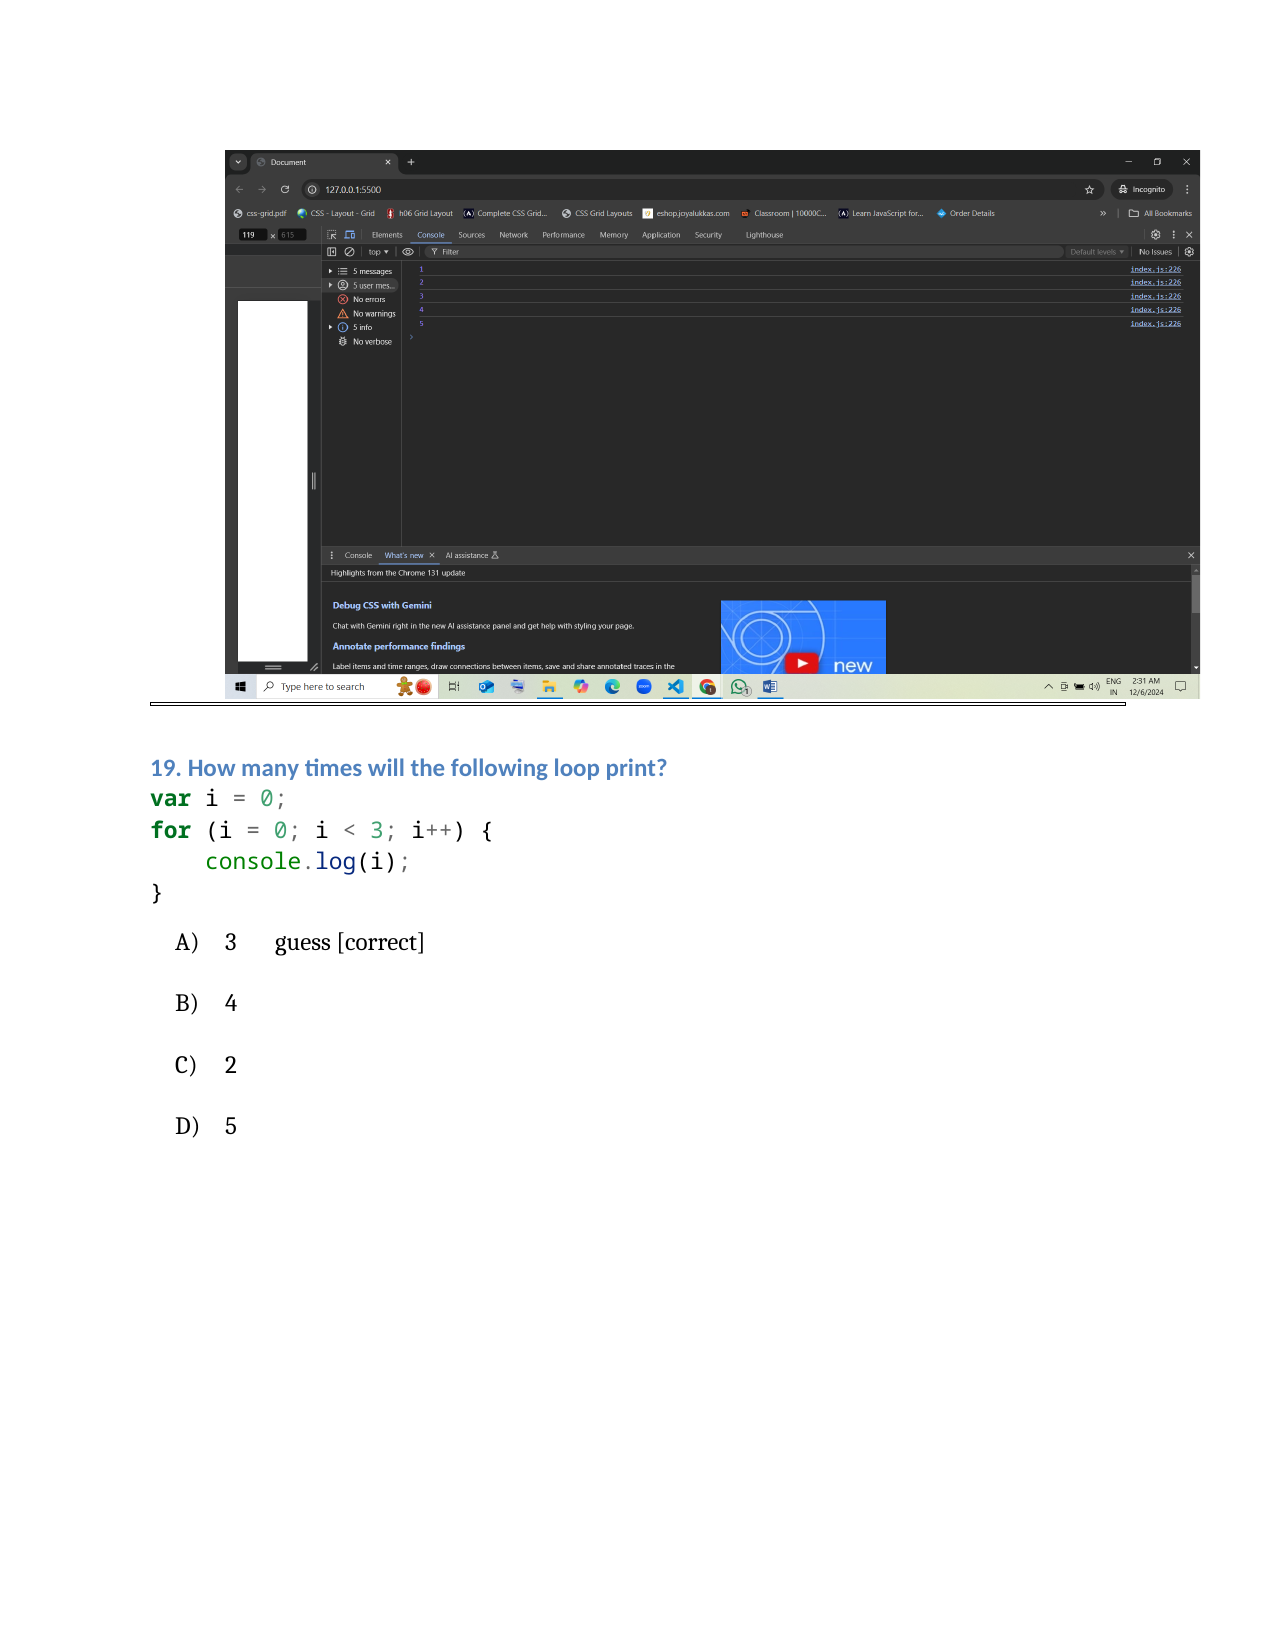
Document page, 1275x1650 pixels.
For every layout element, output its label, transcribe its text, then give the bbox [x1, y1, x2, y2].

subtitle 19. How many times will the following loop print? [150, 752, 1125, 782]
text var i = 0; for (i = 0; i < 3; i++) { console.log(i); } [150, 782, 1125, 907]
picture [225, 150, 1200, 699]
list 4 [175, 989, 1125, 1047]
list 3 guess [correct] [175, 928, 1125, 986]
list 2 [175, 1051, 1125, 1108]
list 5 [175, 1112, 1125, 1141]
